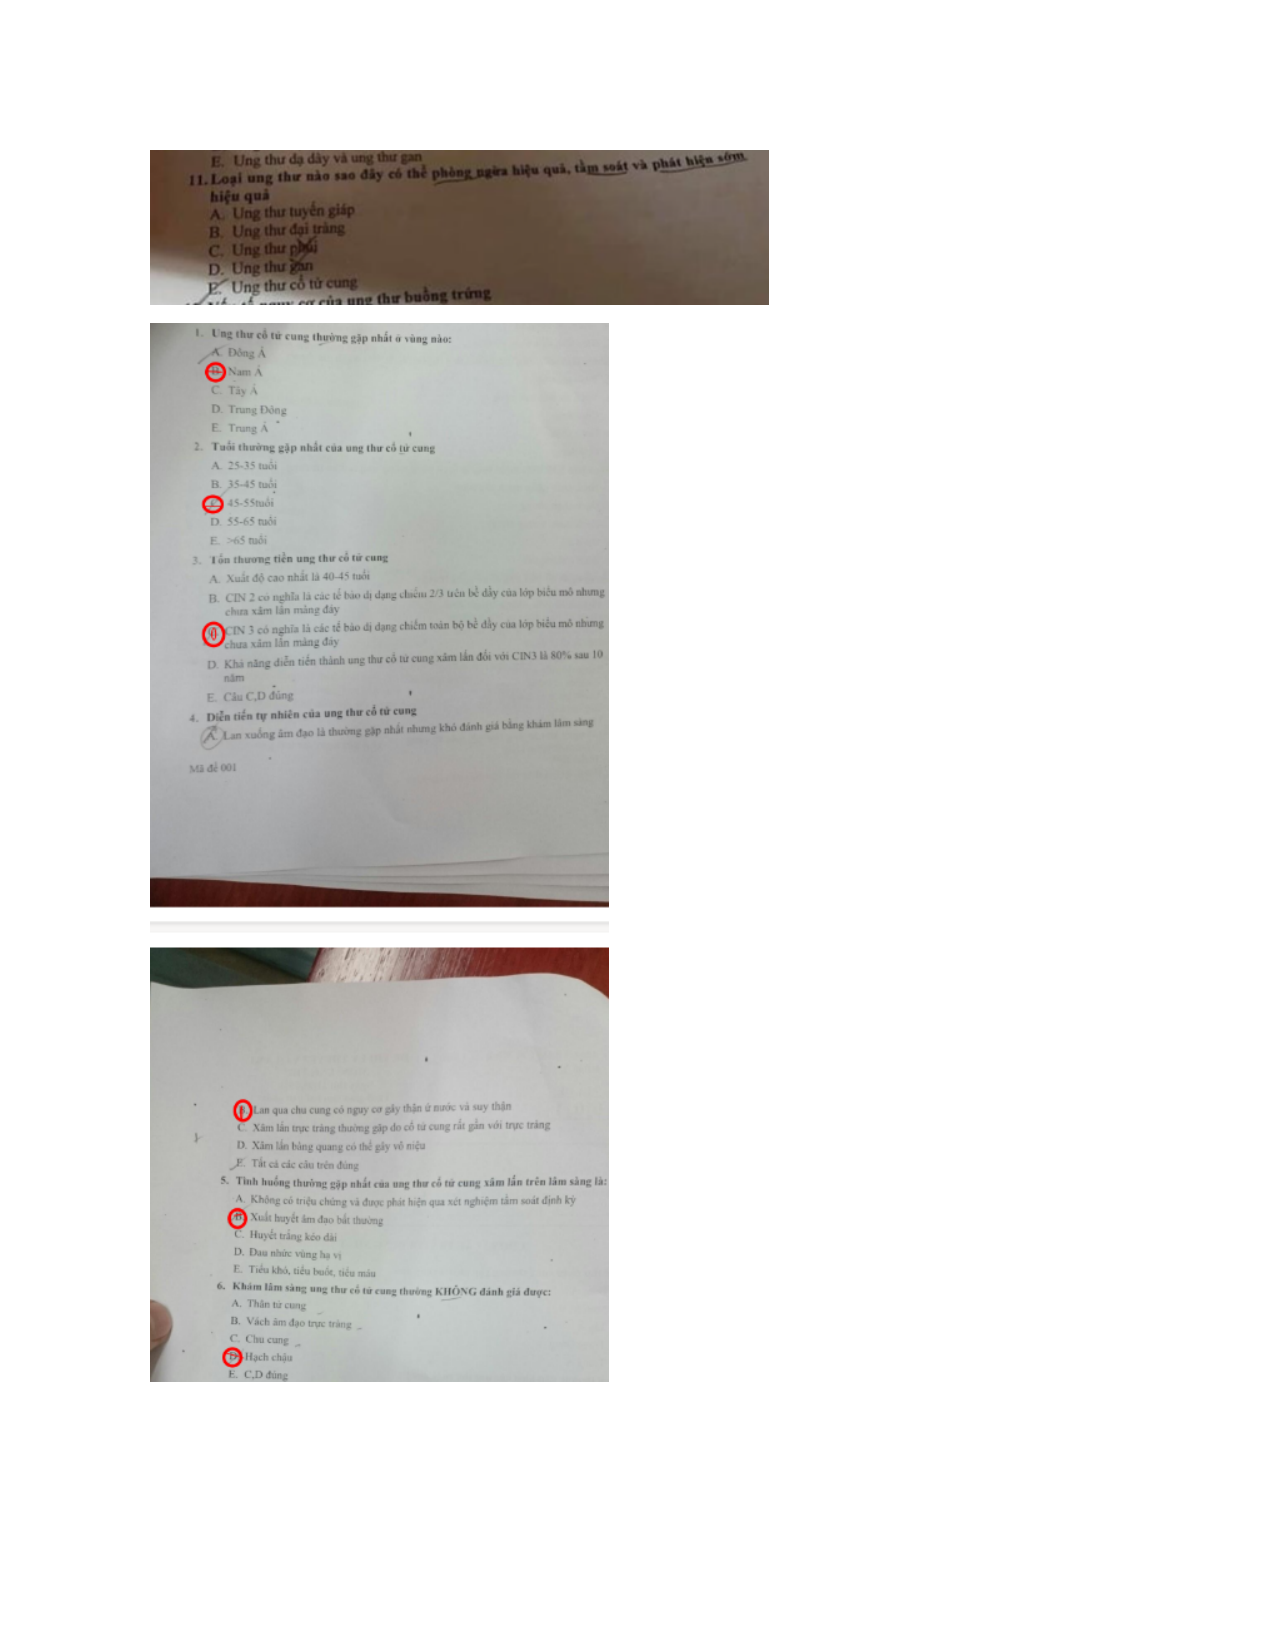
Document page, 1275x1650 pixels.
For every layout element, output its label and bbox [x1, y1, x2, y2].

picture [150, 323, 609, 1382]
picture [150, 150, 769, 305]
